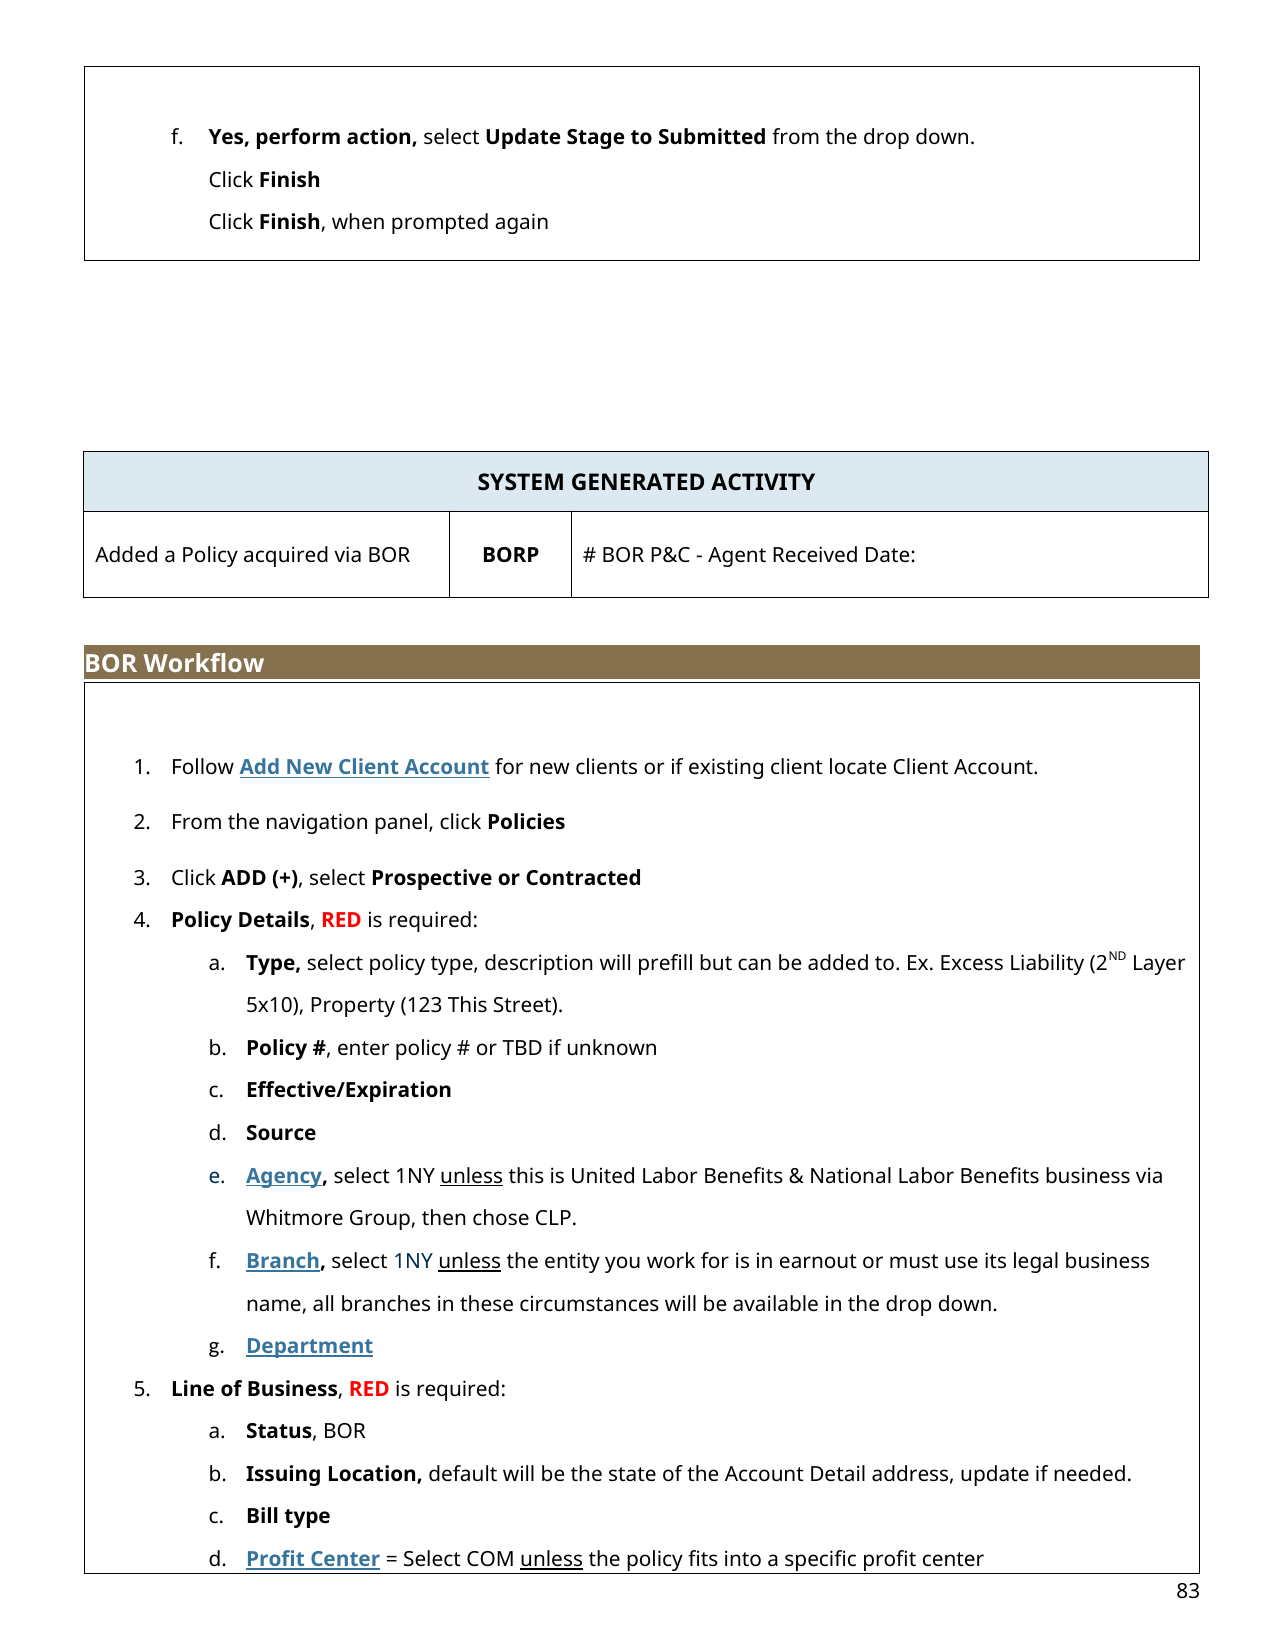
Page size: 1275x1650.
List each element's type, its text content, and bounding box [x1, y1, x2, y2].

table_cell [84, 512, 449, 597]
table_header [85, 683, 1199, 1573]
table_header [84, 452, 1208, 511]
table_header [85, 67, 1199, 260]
subtitle BOR Workflow [84, 645, 1200, 679]
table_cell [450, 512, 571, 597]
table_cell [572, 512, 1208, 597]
